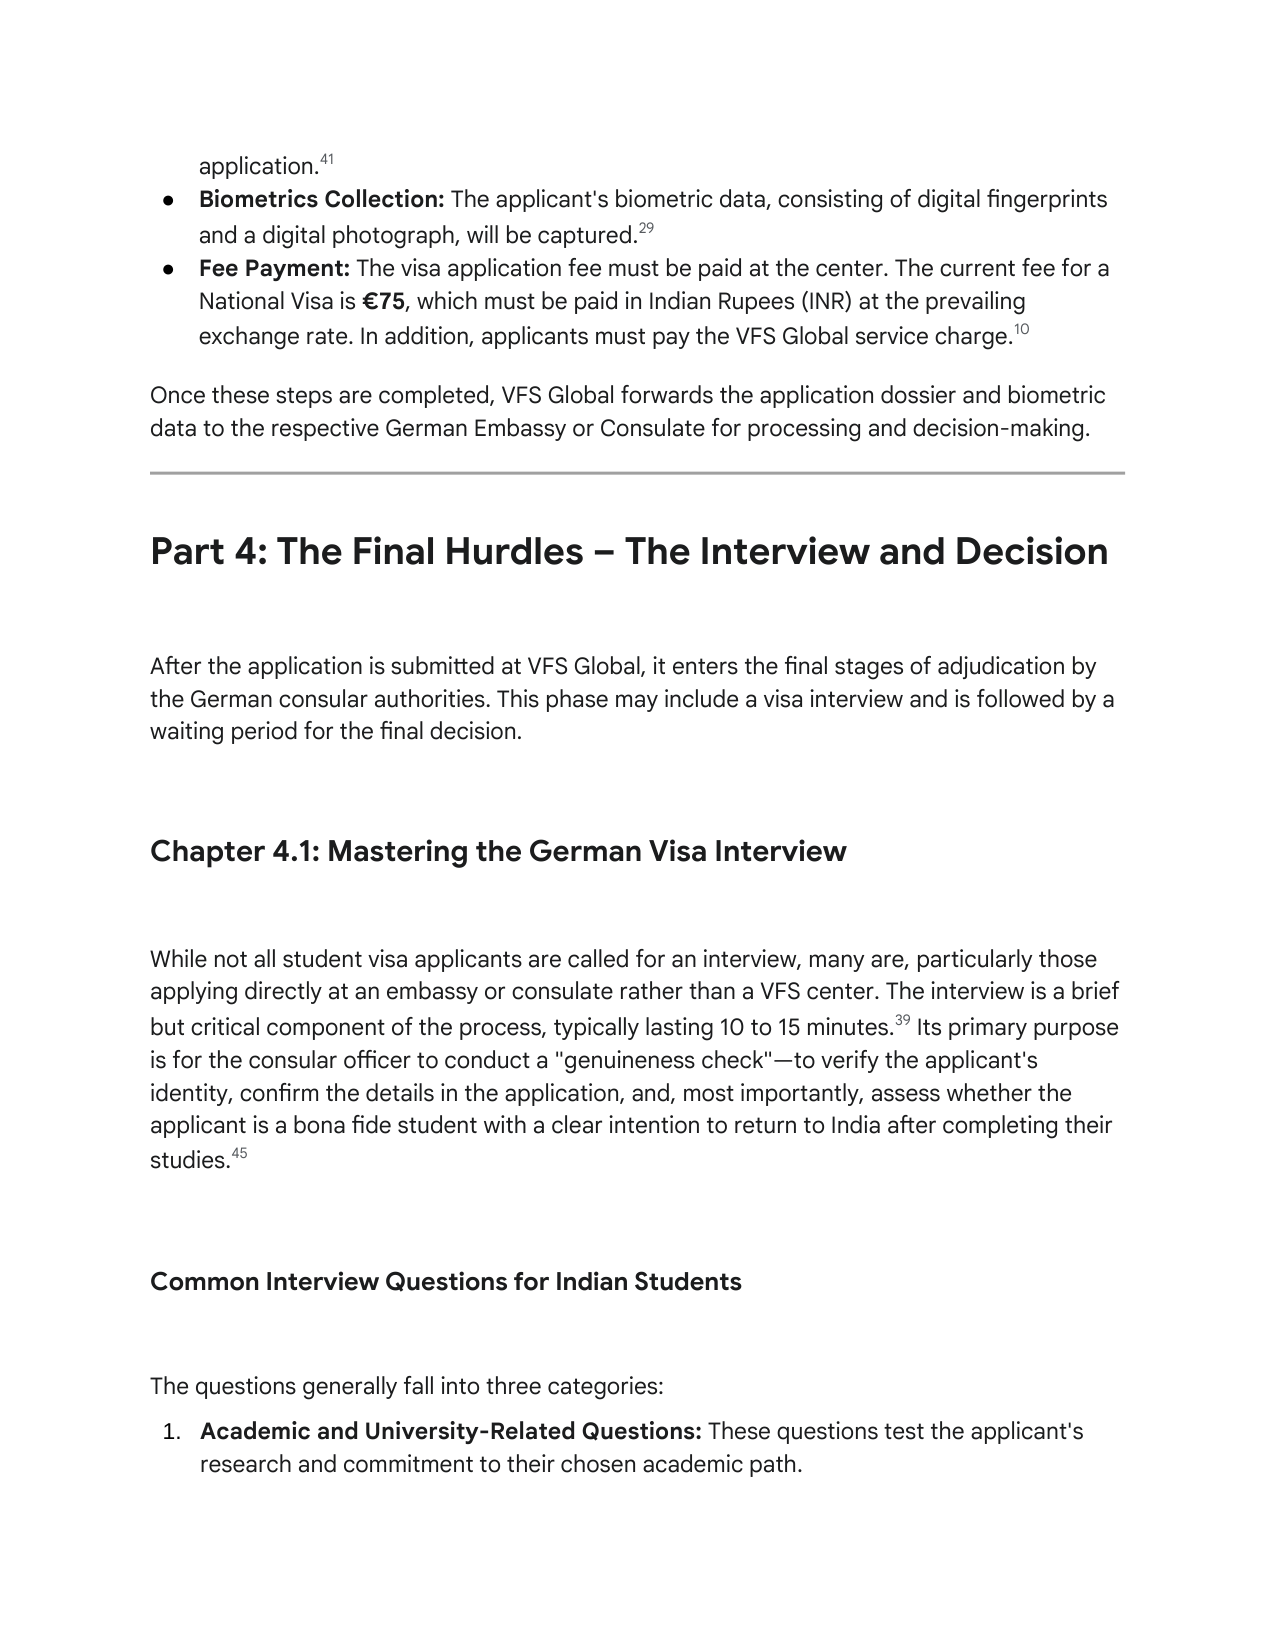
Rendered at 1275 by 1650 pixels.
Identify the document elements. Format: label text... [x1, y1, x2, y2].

subtitle Part 4: The Final Hurdles – The Interview and Decision [150, 528, 1125, 575]
list Academic and University-Related Questions: These questions test the applicant's research and commitment to their chosen academic path. [162, 1417, 1125, 1479]
text While not all student visa applicants are called for an interview, many are, particularly those applying directly at an embassy or consulate rather than a VFS center. The interview is a brief but critical component of the process, typically lasting 10 to 15 minutes.39 Its primary purpose is for the consular officer to conduct a "genuineness check"—to verify the applicant's identity, confirm the details in the application, and, most importantly, assess whether the applicant is a bona fide student with a clear intention to return to India after completing their studies.45 [150, 945, 1125, 1176]
text The questions generally fall into three categories: [150, 1372, 1125, 1401]
text Once these steps are completed, VFS Global forwards the application dossier and biometric data to the respective German Embassy or Consulate for processing and decision-making. [150, 381, 1125, 443]
list Fee Payment: The visa application fee must be paid at the center. The current fee for a National Visa is €75, which must be paid in Indian Rupees (INR) at the prevailing exchange rate. In addition, applicants must pay the VFS Global service charge.10 [161, 254, 1125, 352]
subtitle Common Interview Questions for Indian Students [150, 1266, 1125, 1297]
text After the application is submitted at VFS Global, it enters the final stages of adjudication by the German consular authorities. This phase may include a visa interview and is followed by a waiting period for the final decision. [150, 652, 1125, 746]
list Biometrics Collection: The applicant's biometric data, consisting of digital fingerprints and a digital photograph, will be captured.29 [161, 186, 1125, 250]
subtitle Chapter 4.1: Mastering the German Visa Interview [150, 833, 1125, 869]
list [161, 150, 1125, 181]
